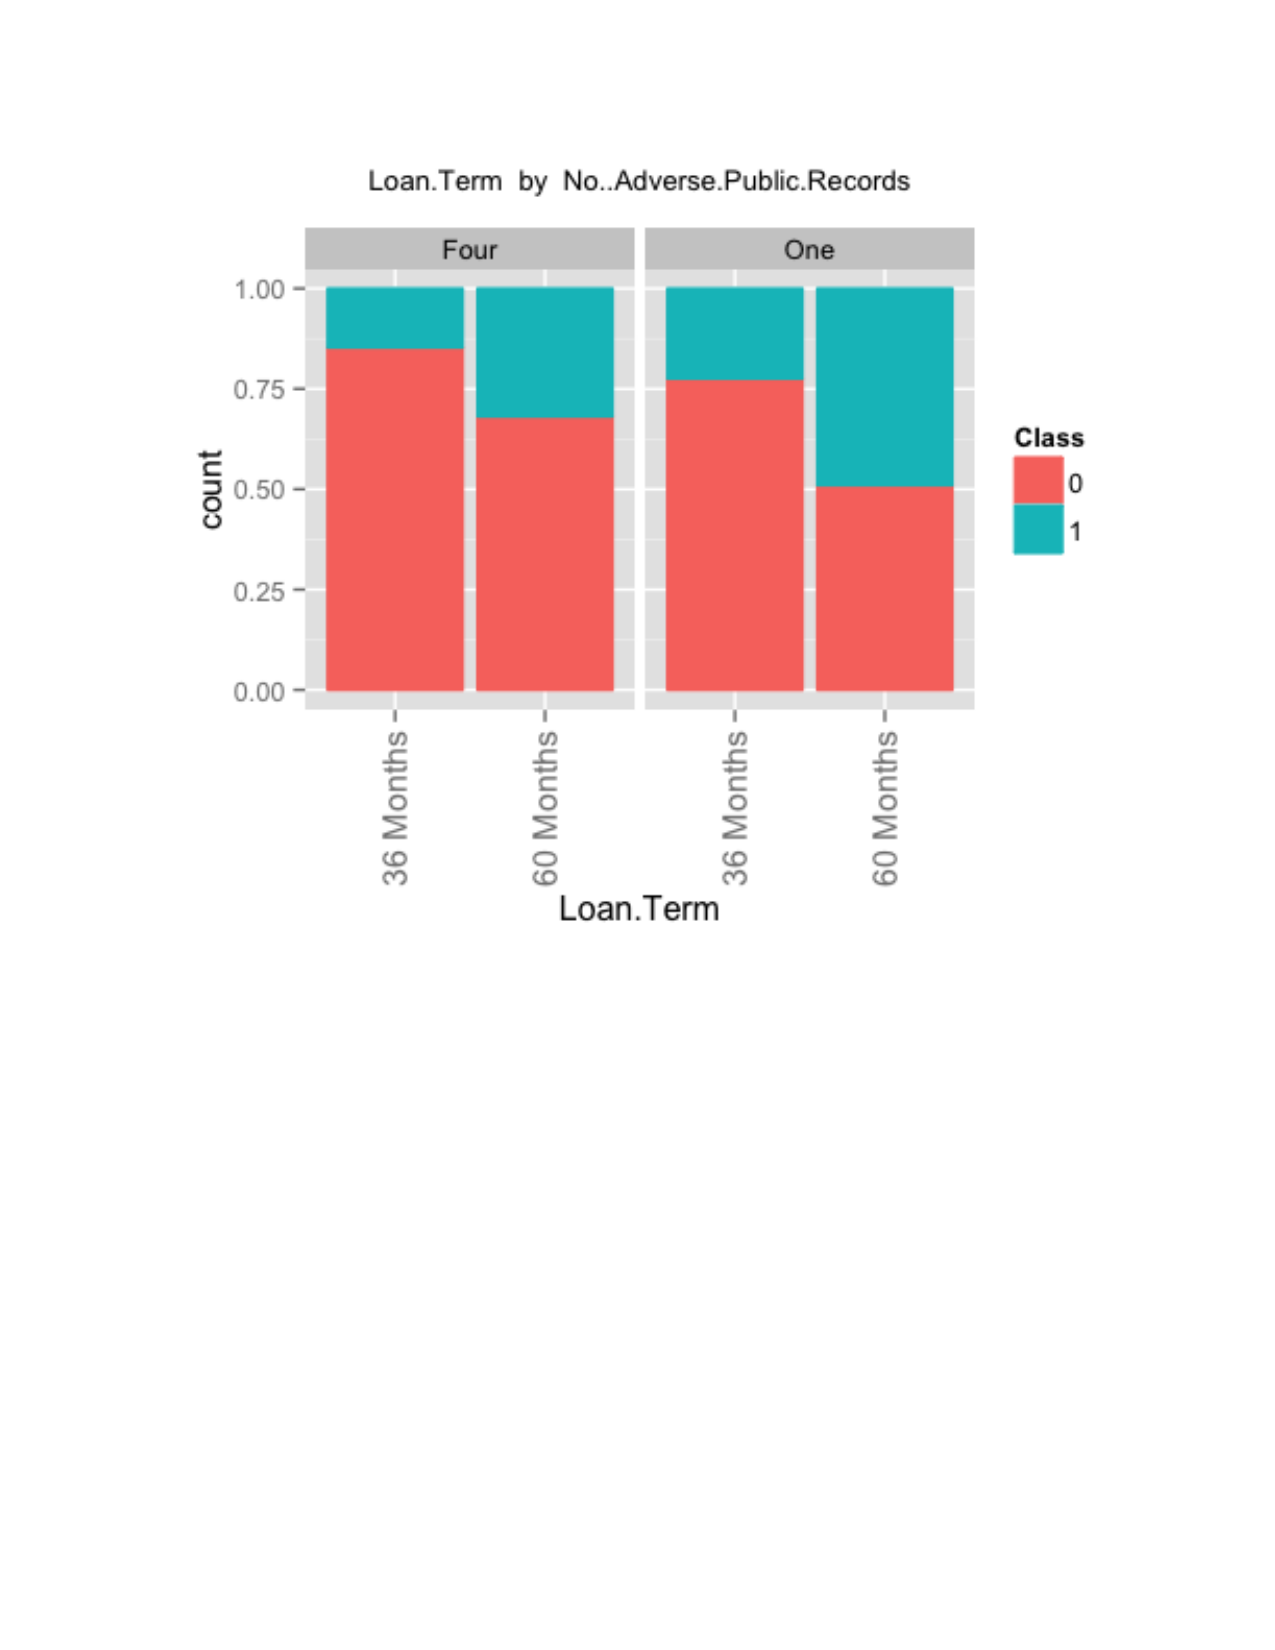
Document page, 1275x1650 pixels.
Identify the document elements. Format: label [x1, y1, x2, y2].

picture [168, 150, 1169, 950]
